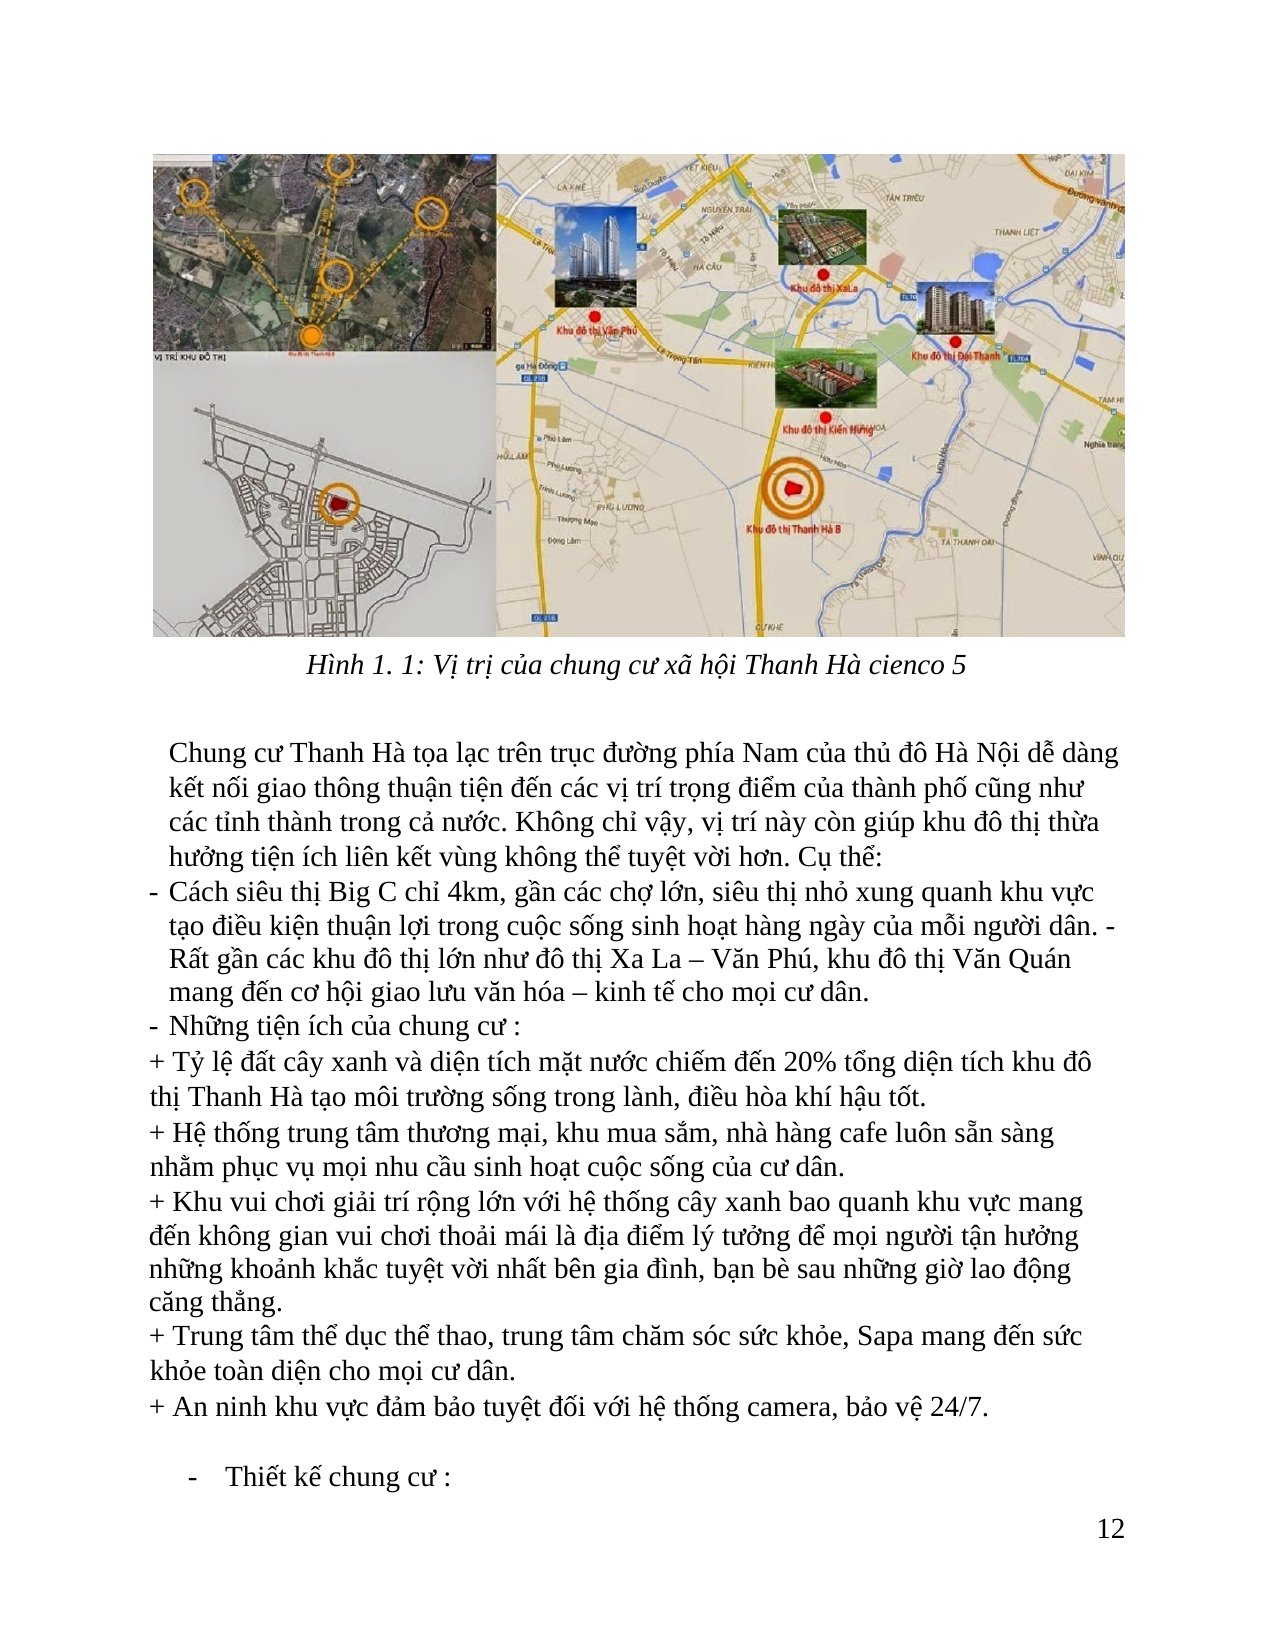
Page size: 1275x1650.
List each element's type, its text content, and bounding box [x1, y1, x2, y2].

text - Thiết kế chung cư : [148, 1459, 1125, 1492]
text Chung cư Thanh Hà tọa lạc trên trục đường phía Nam của thủ đô Hà Nội dễ dàng kết nối giao thông thuận tiện đến các vị trí trọng điểm của thành phố cũng như các tỉnh thành trong cả nước. Không chỉ vậy, vị trí này còn giúp khu đô thị thừa hưởng tiện ích liên kết vùng không thể tuyệt vời hơn. Cụ thể: [169, 736, 1125, 873]
picture [150, 150, 1126, 637]
text + Tỷ lệ đất cây xanh và diện tích mặt nước chiếm đến 20% tổng diện tích khu đô thị Thanh Hà tạo môi trường sống trong lành, điều hòa khí hậu tốt. [148, 1044, 1125, 1112]
text + Hệ thống trung tâm thương mại, khu mua sắm, nhà hàng cafe luôn sẵn sàng nhằm phục vụ mọi nhu cầu sinh hoạt cuộc sống của cư dân. [148, 1115, 1125, 1183]
list Những tiện ích của chung cư : [148, 1008, 1125, 1042]
list Cách siêu thị Big C chỉ 4km, gần các chợ lớn, siêu thị nhỏ xung quanh khu vực tạo điều kiện thuận lợi trong cuộc sống sinh hoạt hàng ngày của mỗi người dân. - Rất gần các khu đô thị lớn như đô thị Xa La – Văn Phú, khu đô thị Văn Quán mang đến cơ hội giao lưu văn hóa – kinh tế cho mọi cư dân. [148, 875, 1125, 1008]
text Hình 1. 1: Vị trị của chung cư xã hội Thanh Hà cienco 5 [150, 647, 1125, 681]
text + An ninh khu vực đảm bảo tuyệt đối với hệ thống camera, bảo vệ 24/7. [148, 1389, 1125, 1422]
text + Trung tâm thể dục thể thao, trung tâm chăm sóc sức khỏe, Sapa mang đến sức khỏe toàn diện cho mọi cư dân. [148, 1318, 1125, 1386]
text + Khu vui chơi giải trí rộng lớn với hệ thống cây xanh bao quanh khu vực mang đến không gian vui chơi thoải mái là địa điểm lý tưởng để mọi người tận hưởng những khoảnh khắc tuyệt vời nhất bên gia đình, bạn bè sau những giờ lao động căng thẳng. [148, 1185, 1127, 1318]
